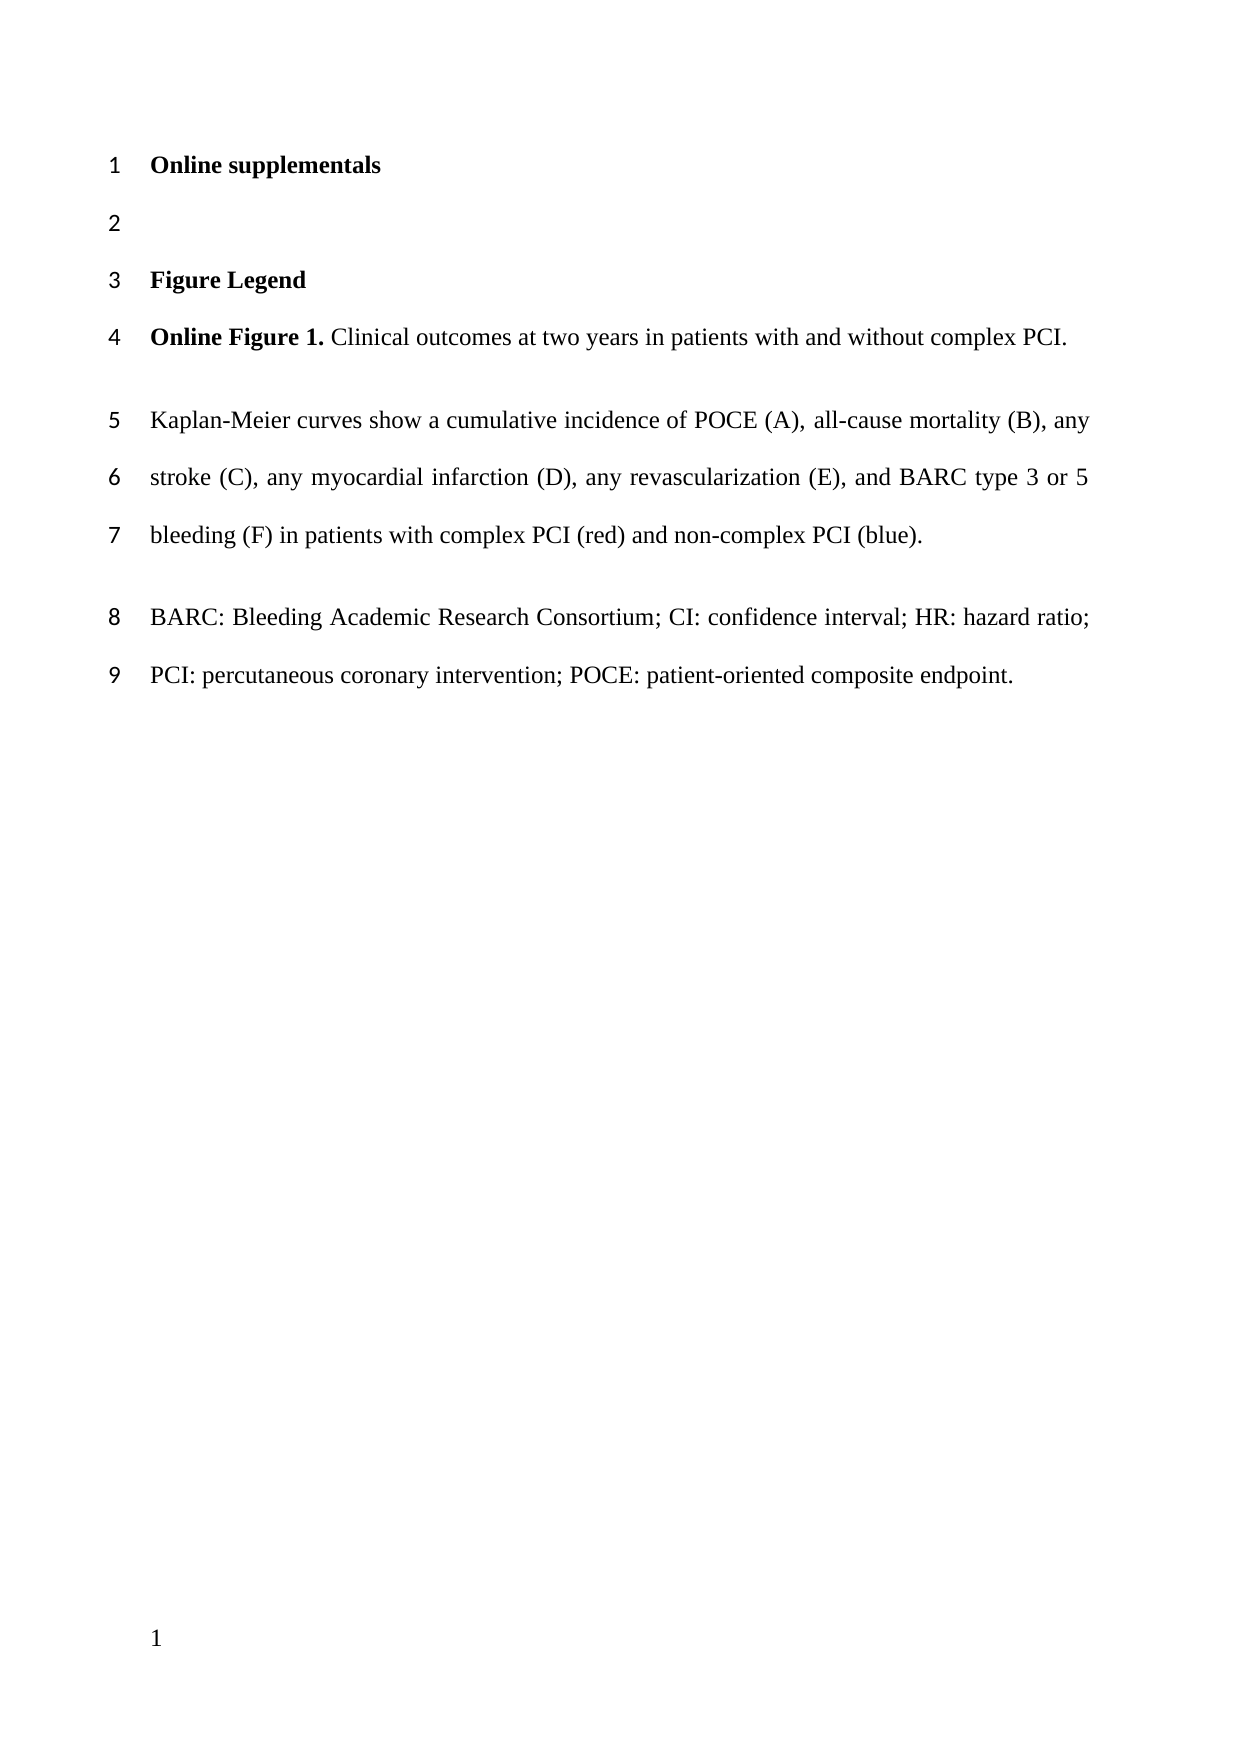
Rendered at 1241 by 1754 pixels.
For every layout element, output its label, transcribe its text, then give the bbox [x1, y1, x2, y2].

text BARC: Bleeding Academic Research Consortium; CI: confidence interval; HR: hazard ratio; PCI: percutaneous coronary intervention; POCE: patient-oriented composite endpoint. [150, 602, 1090, 689]
text Online supplementals [150, 150, 1090, 179]
text Figure Legend [150, 265, 1090, 294]
text Online Figure 1. Clinical outcomes at two years in patients with and without complex PCI. [150, 322, 1090, 351]
text Kaplan-Meier curves show a cumulative incidence of POCE (A), all-cause mortality (B), any stroke (C), any myocardial infarction (D), any revascularization (E), and BARC type 3 or 5 bleeding (F) in patients with complex PCI (red) and non-complex PCI (blue). [150, 405, 1090, 549]
